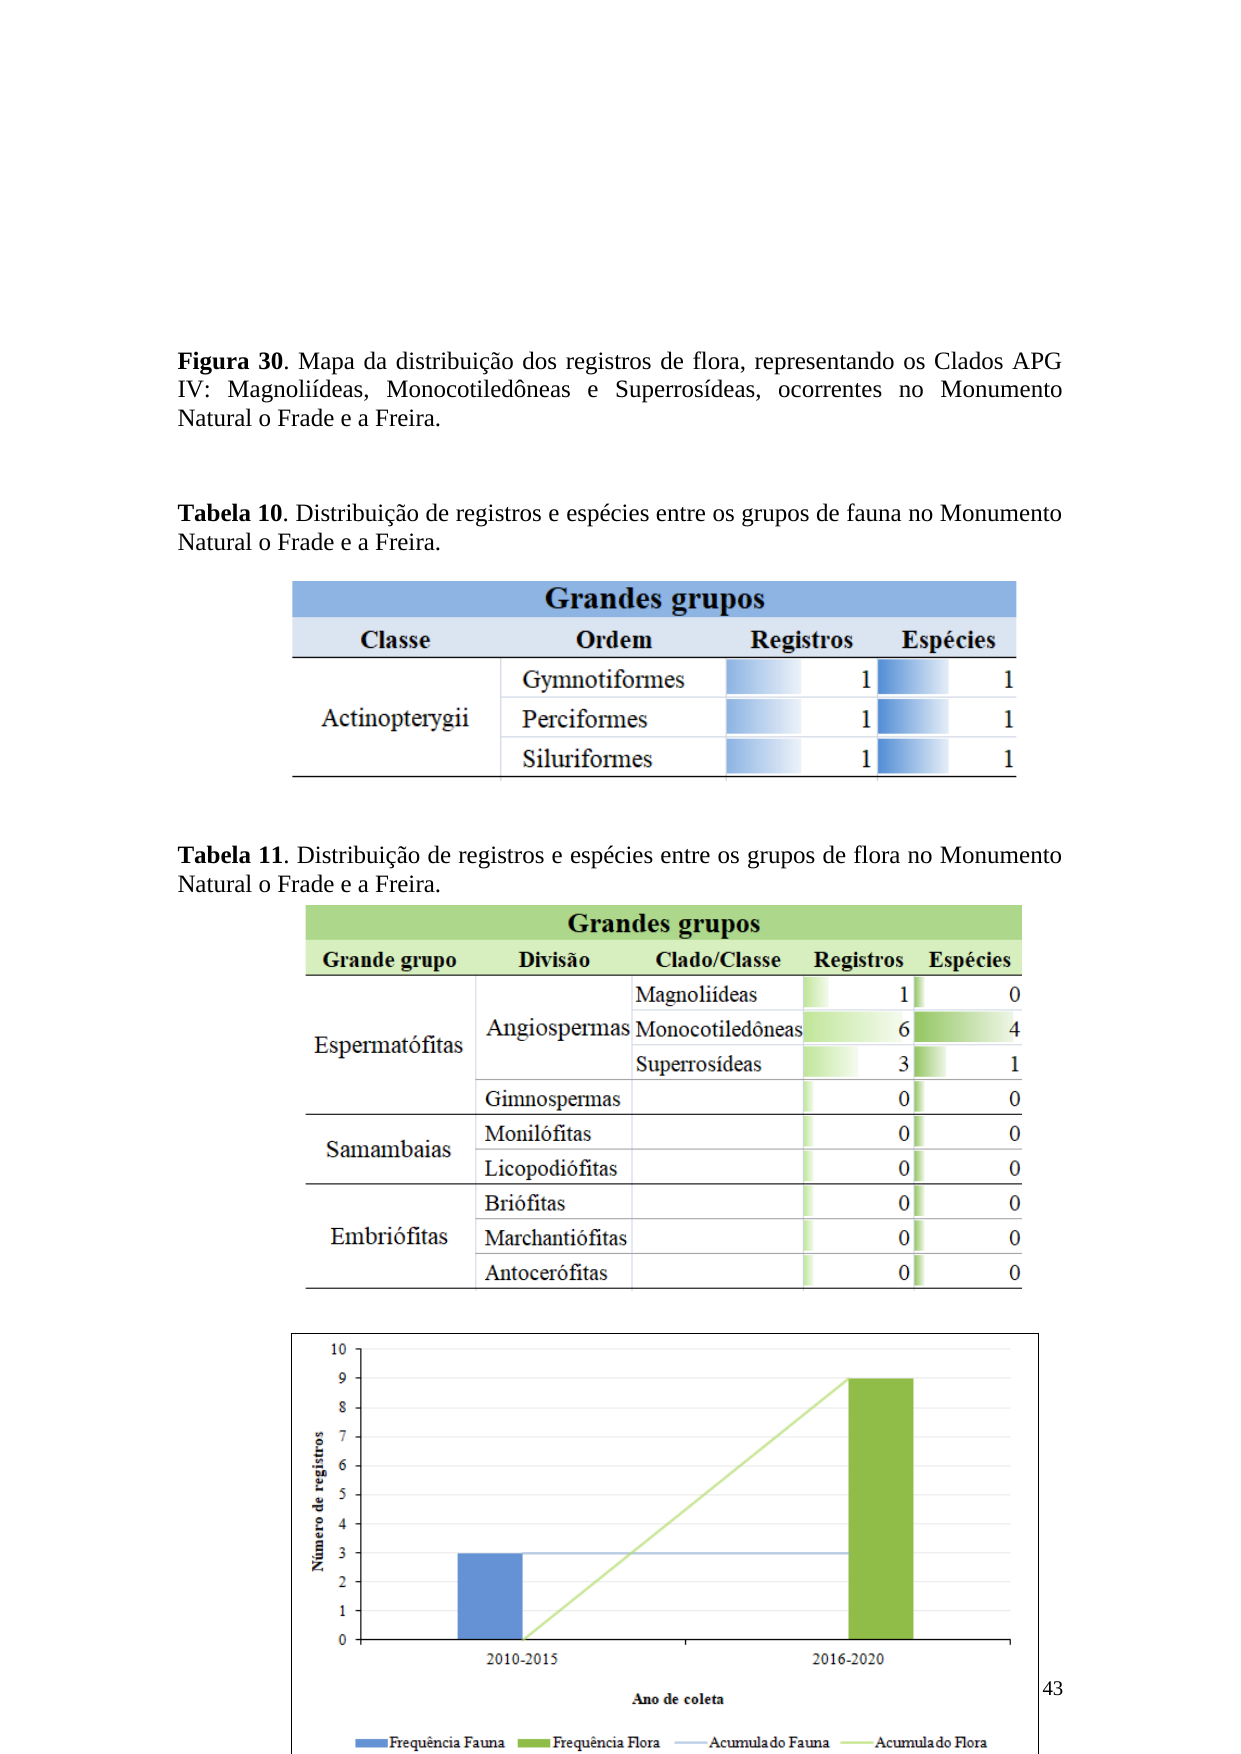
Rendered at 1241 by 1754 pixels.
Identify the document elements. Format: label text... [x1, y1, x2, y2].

text Tabela 10. Distribuição de registros e espécies entre os grupos de fauna no Monumento Natural o Frade e a Freira. [177, 498, 1063, 556]
text Figura 30. Mapa da distribuição dos registros de flora, representando os Clados APG IV: Magnoliídeas, Monocotiledôneas e Superrosídeas, ocorrentes no Monumento Natural o Frade e a Freira. [177, 346, 1063, 432]
picture [305, 1340, 1017, 1754]
picture [305, 905, 1022, 1291]
picture [292, 581, 1017, 781]
text Tabela 11. Distribuição de registros e espécies entre os grupos de flora no Monumento Natural o Frade e a Freira. [177, 840, 1063, 897]
